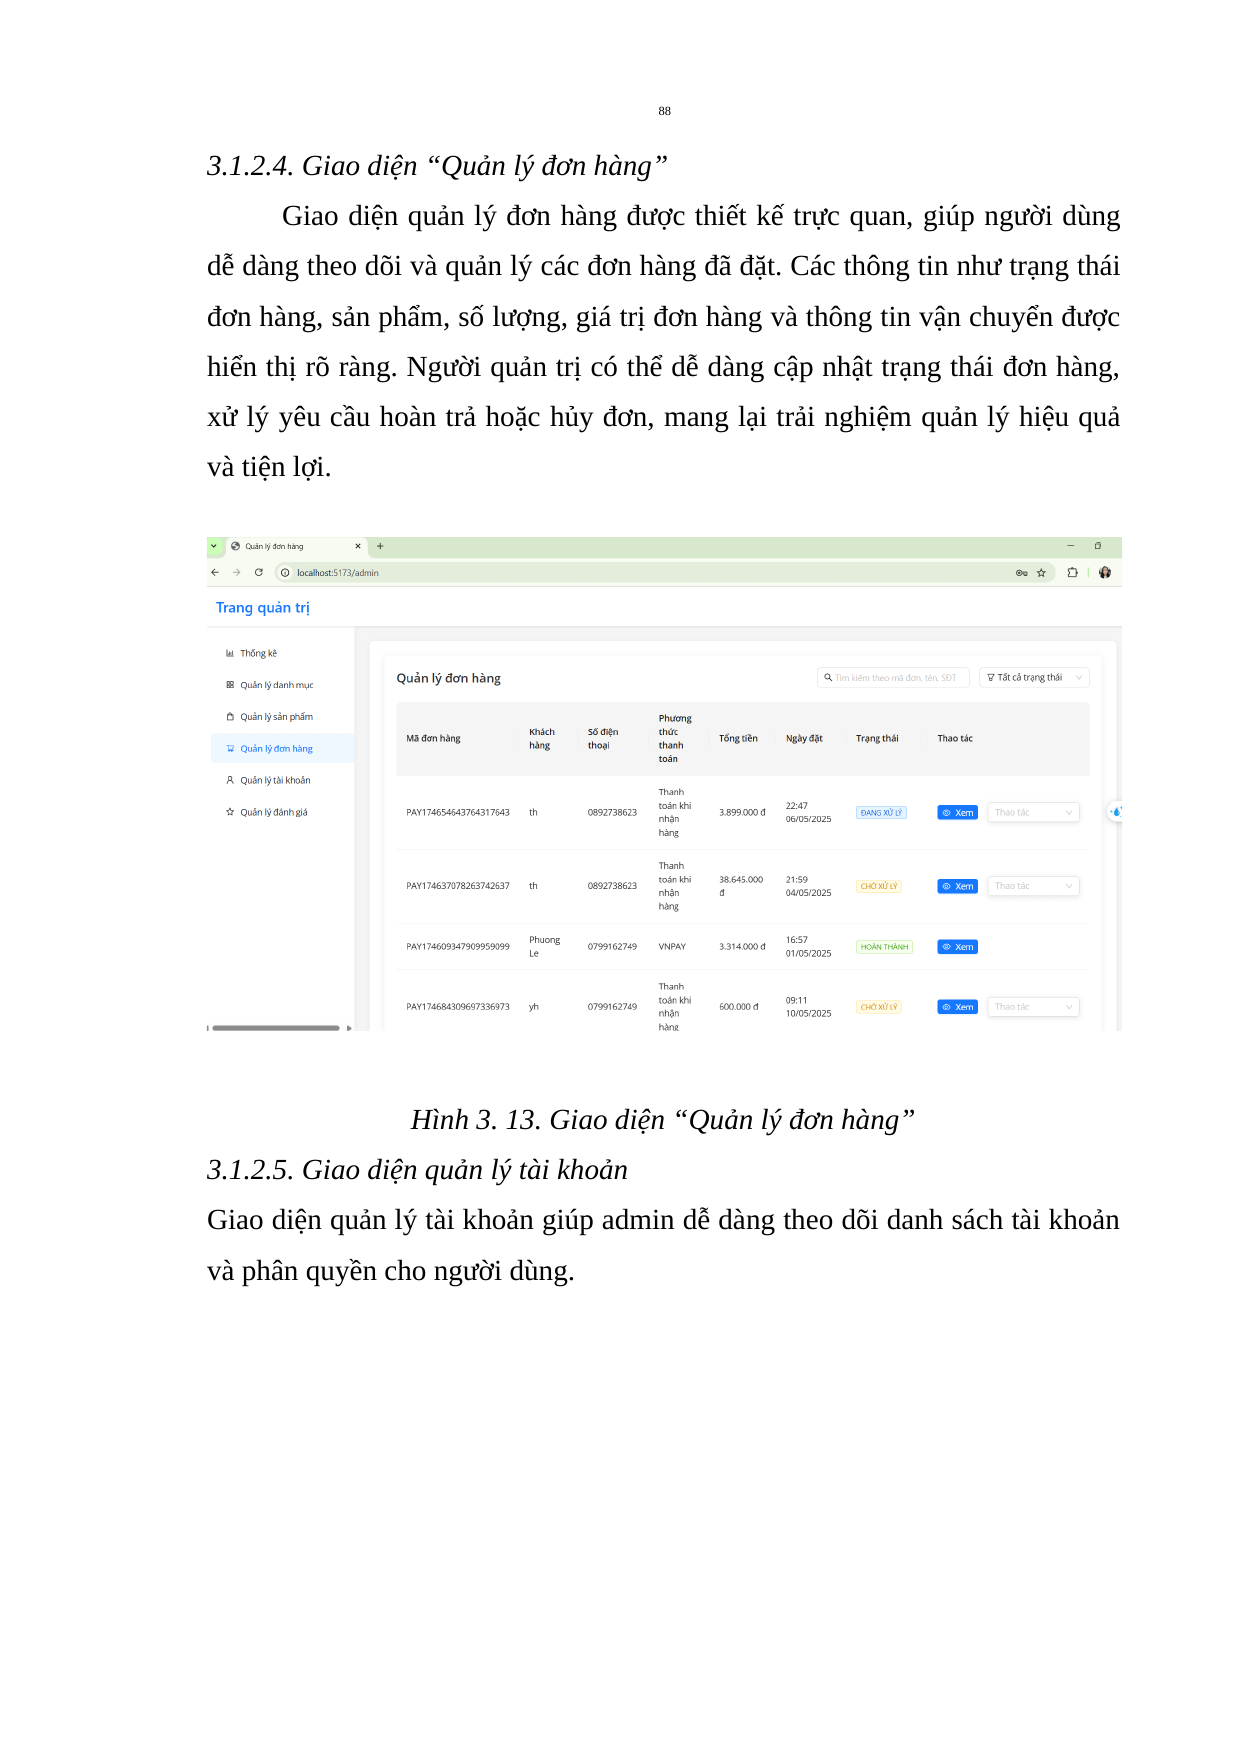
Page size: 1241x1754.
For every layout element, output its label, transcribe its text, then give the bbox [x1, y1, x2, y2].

text Giao diện quản lý tài khoản giúp admin dễ dàng theo dõi danh sách tài khoản và phân quyền cho người dùng. [207, 1202, 1122, 1286]
subtitle 3.1.2.5. Giao diện quản lý tài khoản [207, 1152, 1122, 1186]
subtitle 3.1.2.4. Giao diện “Quản lý đơn hàng” [207, 148, 1122, 181]
text Hình 3. 13. Giao diện “Quản lý đơn hàng” [207, 1102, 1122, 1135]
text Giao diện quản lý đơn hàng được thiết kế trực quan, giúp người dùng dễ dàng theo dõi và quản lý các đơn hàng đã đặt. Các thông tin như trạng thái đơn hàng, sản phẩm, số lượng, giá trị đơn hàng và thông tin vận chuyển được hiển thị rõ ràng. Người quản trị có thể dễ dàng cập nhật trạng thái đơn hàng, xử lý yêu cầu hoàn trả hoặc hủy đơn, mang lại trải nghiệm quản lý hiệu quả và tiện lợi. [207, 198, 1122, 483]
picture [206, 537, 1123, 1031]
